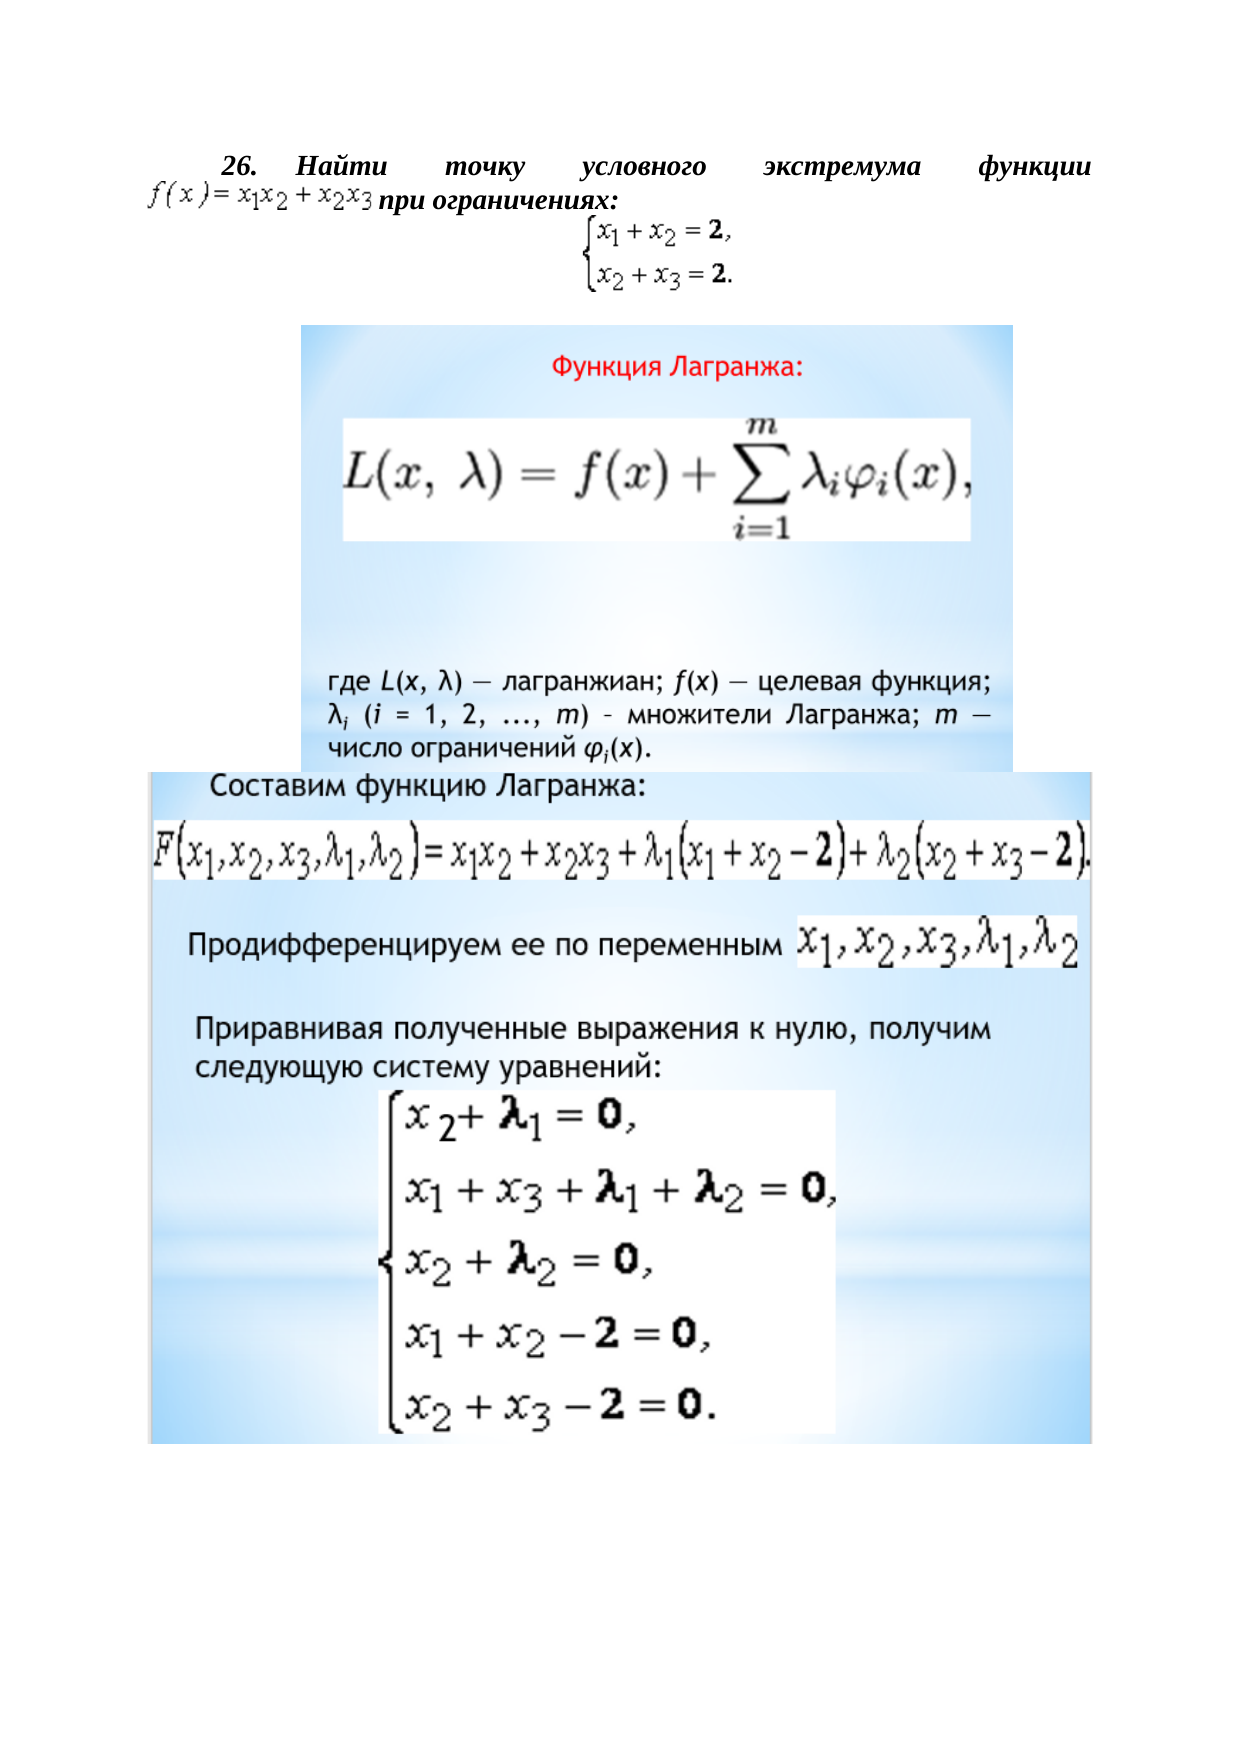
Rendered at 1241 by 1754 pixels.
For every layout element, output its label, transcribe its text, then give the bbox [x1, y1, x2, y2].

list Найти точку условного экстремума функции при ограничениях: [148, 148, 1093, 216]
picture [147, 325, 1093, 1444]
picture [147, 181, 372, 210]
picture [582, 215, 732, 292]
